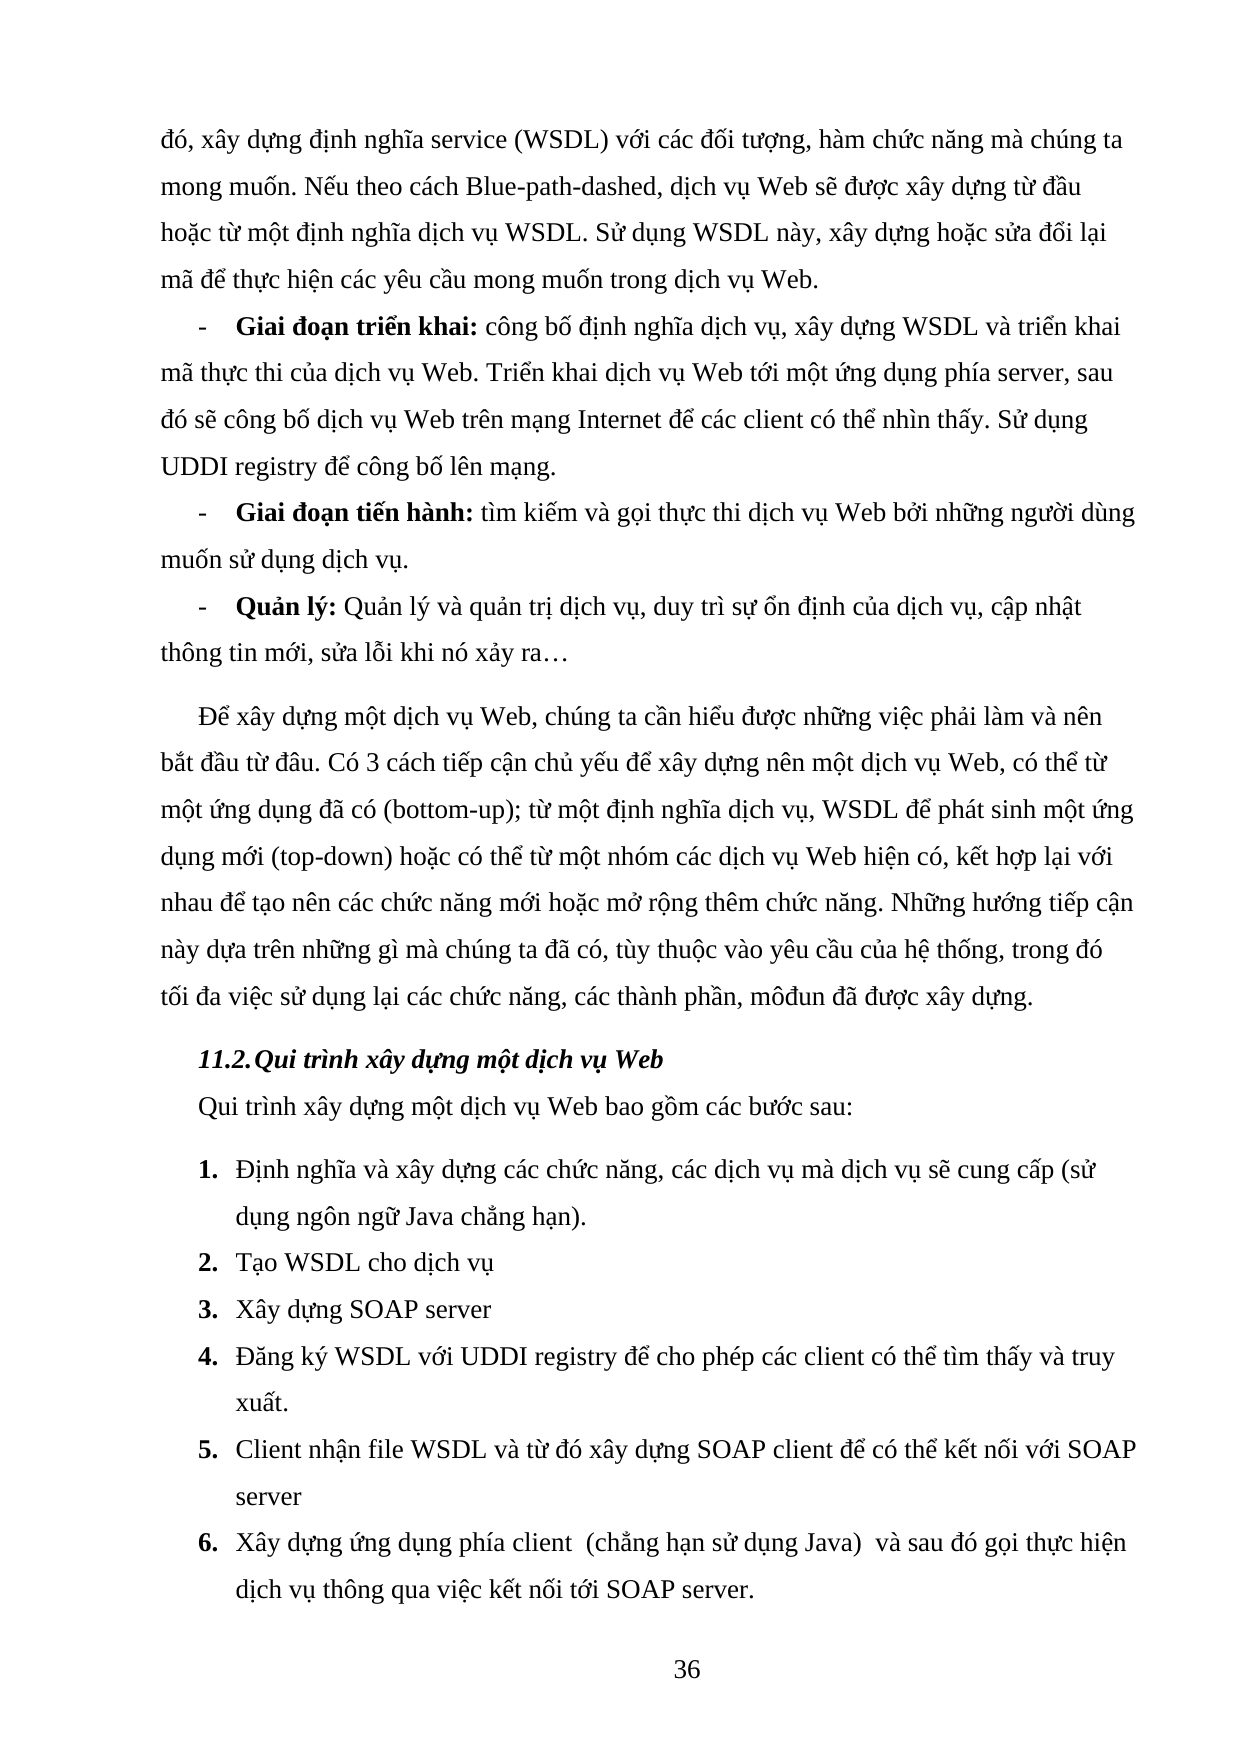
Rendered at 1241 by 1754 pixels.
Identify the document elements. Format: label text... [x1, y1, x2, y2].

text Để xây dựng một dịch vụ Web, chúng ta cần hiểu được những việc phải làm và nên bắt đầu từ đâu. Có 3 cách tiếp cận chủ yếu để xây dựng nên một dịch vụ Web, có thể từ một ứng dụng đã có (bottom-up); từ một định nghĩa dịch vụ, WSDL để phát sinh một ứng dụng mới (top-down) hoặc có thể từ một nhóm các dịch vụ Web hiện có, kết hợp lại với nhau để tạo nên các chức năng mới hoặc mở rộng thêm chức năng. Những hướng tiếp cận này dựa trên những gì mà chúng ta đã có, tùy thuộc vào yêu cầu của hệ thống, trong đó tối đa việc sử dụng lại các chức năng, các thành phần, môđun đã được xây dựng. [160, 699, 1138, 1011]
list Giai đoạn triển khai: công bố định nghĩa dịch vụ, xây dựng WSDL và triển khai mã thực thi của dịch vụ Web. Triển khai dịch vụ Web tới một ứng dụng phía server, sau đó sẽ công bố dịch vụ Web trên mạng Internet để các client có thể nhìn thấy. Sử dụng UDDI registry để công bố lên mạng. [160, 309, 1138, 481]
list Giai đoạn tiến hành: tìm kiếm và gọi thực thi dịch vụ Web bởi những người dùng muốn sử dụng dịch vụ. [160, 496, 1138, 574]
list Xây dựng SOAP server [198, 1293, 1138, 1324]
text Qui trình xây dựng một dịch vụ Web bao gồm các bước sau: [160, 1089, 1138, 1121]
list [160, 123, 1138, 294]
list Định nghĩa và xây dựng các chức năng, các dịch vụ mà dịch vụ sẽ cung cấp (sử dụng ngôn ngữ Java chẳng hạn). [198, 1153, 1138, 1231]
list Client nhận file WSDL và từ đó xây dựng SOAP client để có thể kết nối với SOAP server [198, 1433, 1138, 1511]
list Xây dựng ứng dụng phía client (chẳng hạn sử dụng Java) và sau đó gọi thực hiện dịch vụ thông qua việc kết nối tới SOAP server. [198, 1526, 1138, 1604]
list Quản lý: Quản lý và quản trị dịch vụ, duy trì sự ổn định của dịch vụ, cập nhật thông tin mới, sửa lỗi khi nó xảy ra… [160, 589, 1138, 667]
subtitle Qui trình xây dựng một dịch vụ Web [198, 1043, 1138, 1074]
list Đăng ký WSDL với UDDI registry để cho phép các client có thể tìm thấy và truy xuất. [198, 1339, 1138, 1417]
list Tạo WSDL cho dịch vụ [198, 1246, 1138, 1277]
